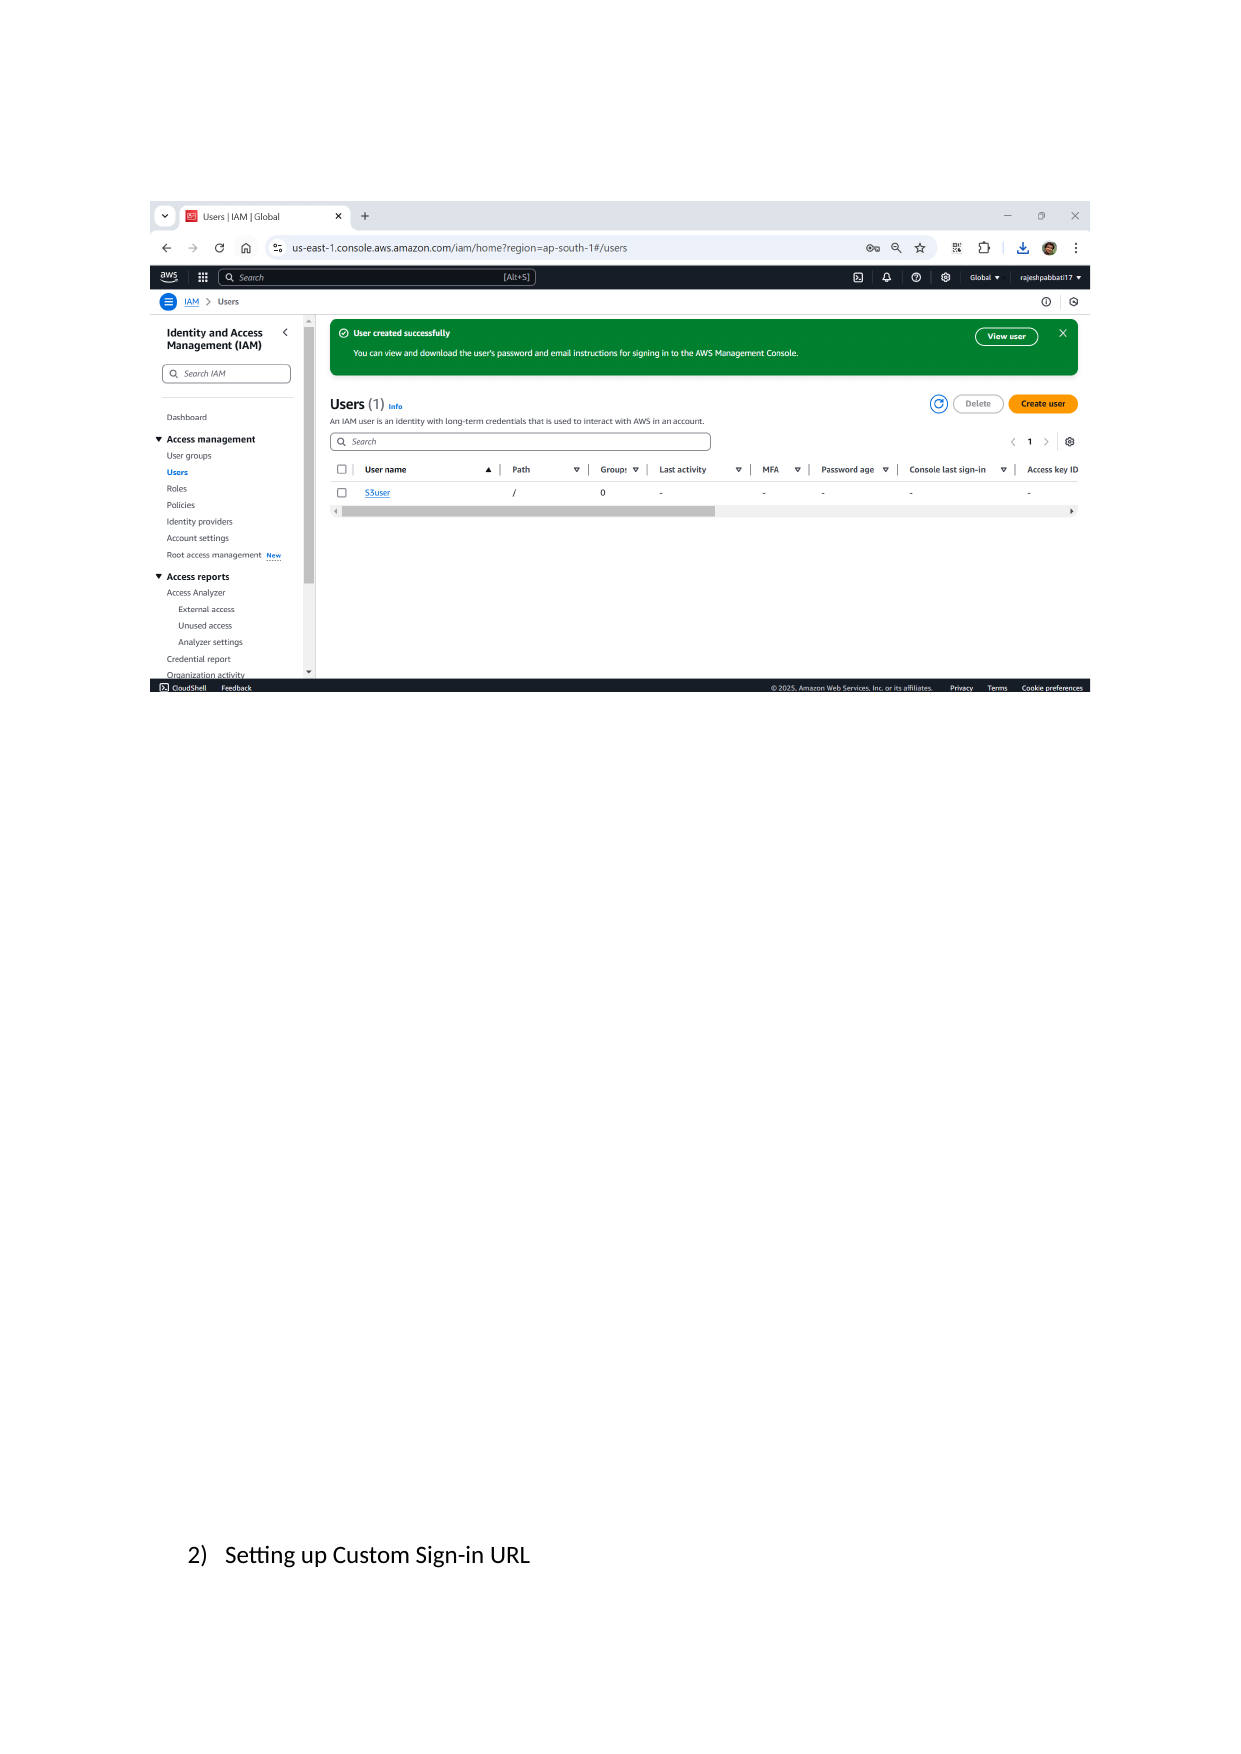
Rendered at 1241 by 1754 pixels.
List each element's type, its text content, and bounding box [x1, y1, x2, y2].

picture [150, 201, 1091, 692]
list Setting up Custom Sign-in URL [187, 1540, 1090, 1570]
